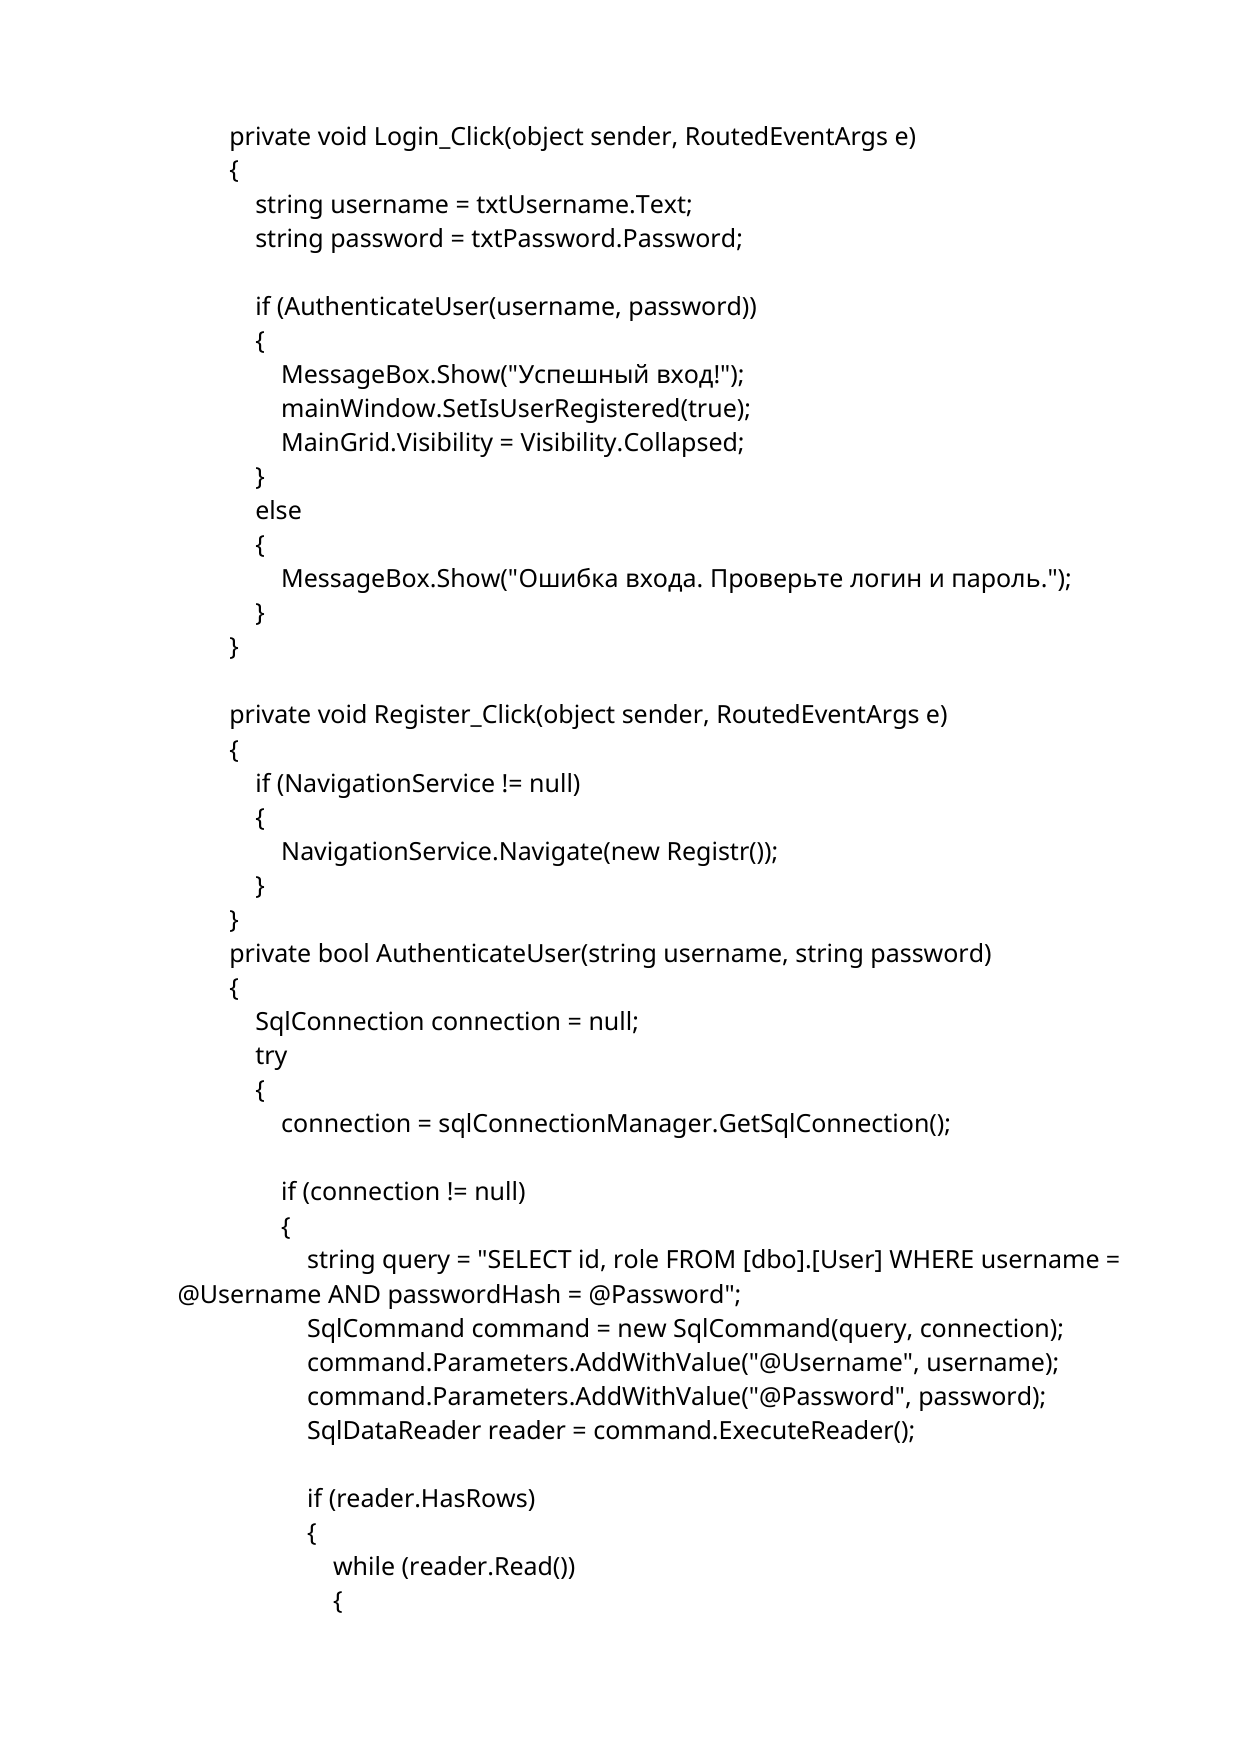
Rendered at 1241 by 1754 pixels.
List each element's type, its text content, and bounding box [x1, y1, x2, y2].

text { [177, 1208, 1152, 1242]
text string username = txtUsername.Text; [177, 186, 1152, 220]
text { [177, 152, 1152, 186]
text } [177, 459, 1152, 493]
text if (connection != null) [177, 1174, 1152, 1208]
text string query = "SELECT id, role FROM [dbo].[User] WHERE username = @Username AND passwordHash = @Password"; [177, 1242, 1152, 1310]
text else [177, 493, 1152, 527]
text private void Register_Click(object sender, RoutedEventArgs e) [177, 697, 1152, 731]
text { [177, 1072, 1152, 1106]
text MessageBox.Show("Ошибка входа. Проверьте логин и пароль."); [177, 561, 1152, 595]
text command.Parameters.AddWithValue("@Username", username); [177, 1344, 1152, 1378]
text mainWindow.SetIsUserRegistered(true); [177, 391, 1152, 425]
text { [177, 1515, 1152, 1549]
text string password = txtPassword.Password; [177, 220, 1152, 254]
text } [177, 902, 1152, 936]
text { [177, 527, 1152, 561]
text } [177, 629, 1152, 663]
text { [177, 1583, 1152, 1617]
text private bool AuthenticateUser(string username, string password) [177, 936, 1152, 970]
text while (reader.Read()) [177, 1549, 1152, 1583]
text SqlDataReader reader = command.ExecuteReader(); [177, 1412, 1152, 1447]
text SqlCommand command = new SqlCommand(query, connection); [177, 1310, 1152, 1344]
text MessageBox.Show("Успешный вход!"); [177, 357, 1152, 391]
text try [177, 1038, 1152, 1072]
text if (AuthenticateUser(username, password)) [177, 288, 1152, 322]
text private void Login_Click(object sender, RoutedEventArgs e) [177, 118, 1152, 152]
text if (reader.HasRows) [177, 1481, 1152, 1515]
text MainGrid.Visibility = Visibility.Collapsed; [177, 425, 1152, 459]
text NavigationService.Navigate(new Registr()); [177, 833, 1152, 867]
text { [177, 970, 1152, 1004]
text SqlConnection connection = null; [177, 1004, 1152, 1038]
text command.Parameters.AddWithValue("@Password", password); [177, 1378, 1152, 1412]
text { [177, 799, 1152, 833]
text { [177, 322, 1152, 357]
text if (NavigationService != null) [177, 765, 1152, 799]
text } [177, 595, 1152, 629]
text { [177, 731, 1152, 765]
text } [177, 867, 1152, 902]
text connection = sqlConnectionManager.GetSqlConnection(); [177, 1106, 1152, 1140]
